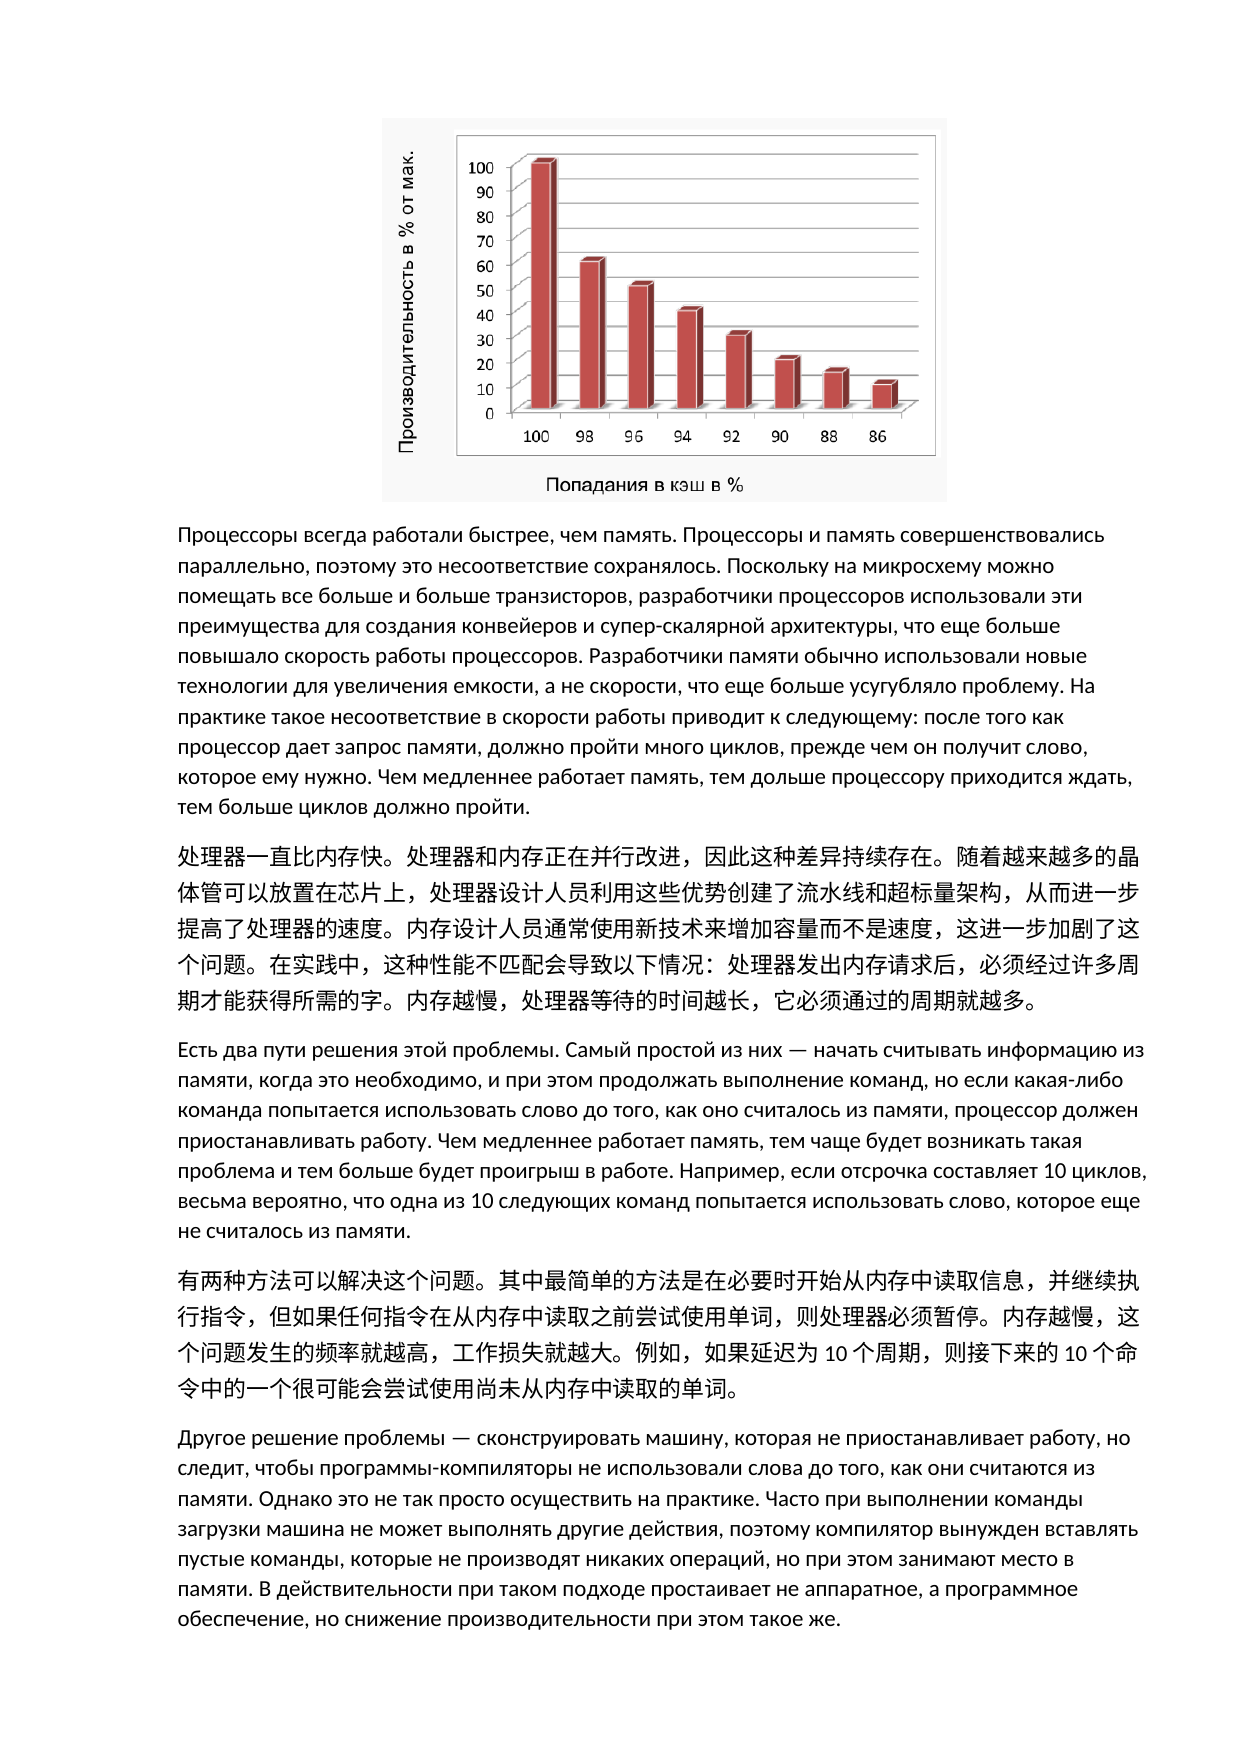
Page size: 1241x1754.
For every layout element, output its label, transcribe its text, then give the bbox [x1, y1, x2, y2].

text 处理器一直比内存快。处理器和内存正在并行改进，因此这种差异持续存在。随着越来越多的晶体管可以放置在芯片上，处理器设计人员利用这些优势创建了流水线和超标量架构，从而进一步提高了处理器的速度。内存设计人员通常使用新技术来增加容量而不是速度，这进一步加剧了这个问题。在实践中，这种性能不匹配会导致以下情况：处理器发出内存请求后，必须经过许多周期才能获得所需的字。内存越慢，处理器等待的时间越长，它必须通过的周期就越多。 [177, 839, 1152, 1016]
text Процессоры всегда работали быстрее, чем память. Процессоры и память совершенствовались параллельно, поэтому это несоответствие сохранялось. Поскольку на микросхему можно помещать все больше и больше транзисторов, разработчики процессоров использовали эти преимущества для создания конвейеров и супер-скалярной архитектуры, что еще больше повышало скорость работы процессоров. Разработчики памяти обычно использовали новые технологии для увеличения емкости, а не скорости, что еще больше усугубляло проблему. На практике такое несоответствие в скорости работы приводит к следующему: после того как процессор дает запрос памяти, должно пройти много циклов, прежде чем он получит слово, которое ему нужно. Чем медленнее работает память, тем дольше процессору приходится ждать, тем больше циклов должно пройти. [177, 521, 1152, 820]
picture [382, 118, 947, 502]
text Другое решение проблемы — сконструировать машину, которая не приостанавливает работу, но следит, чтобы программы-компиляторы не использовали слова до того, как они считаются из памяти. Однако это не так просто осуществить на практике. Часто при выполнении команды загрузки машина не может выполнять другие действия, поэтому компилятор вынужден вставлять пустые команды, которые не производят никаких операций, но при этом занимают место в памяти. В действительности при таком подходе простаивает не аппаратное, а программное обеспечение, но снижение производительности при этом такое же. [177, 1423, 1152, 1632]
text Есть два пути решения этой проблемы. Самый простой из них — начать считывать информацию из памяти, когда это необходимо, и при этом продолжать выполнение команд, но если какая-либо команда попытается использовать слово до того, как оно считалось из памяти, процессор должен приостанавливать работу. Чем медленнее работает память, тем чаще будет возникать такая проблема и тем больше будет проигрыш в работе. Например, если отсрочка составляет 10 циклов, весьма вероятно, что одна из 10 следующих команд попытается использовать слово, которое еще не считалось из памяти. [177, 1035, 1152, 1244]
text 有两种方法可以解决这个问题。其中最简单的方法是在必要时开始从内存中读取信息，并继续执行指令，但如果任何指令在从内存中读取之前尝试使用单词，则处理器必须暂停。内存越慢，这个问题发生的频率就越高，工作损失就越大。例如，如果延迟为 10 个周期，则接下来的 10 个命令中的一个很可能会尝试使用尚未从内存中读取的单词。 [177, 1263, 1152, 1404]
